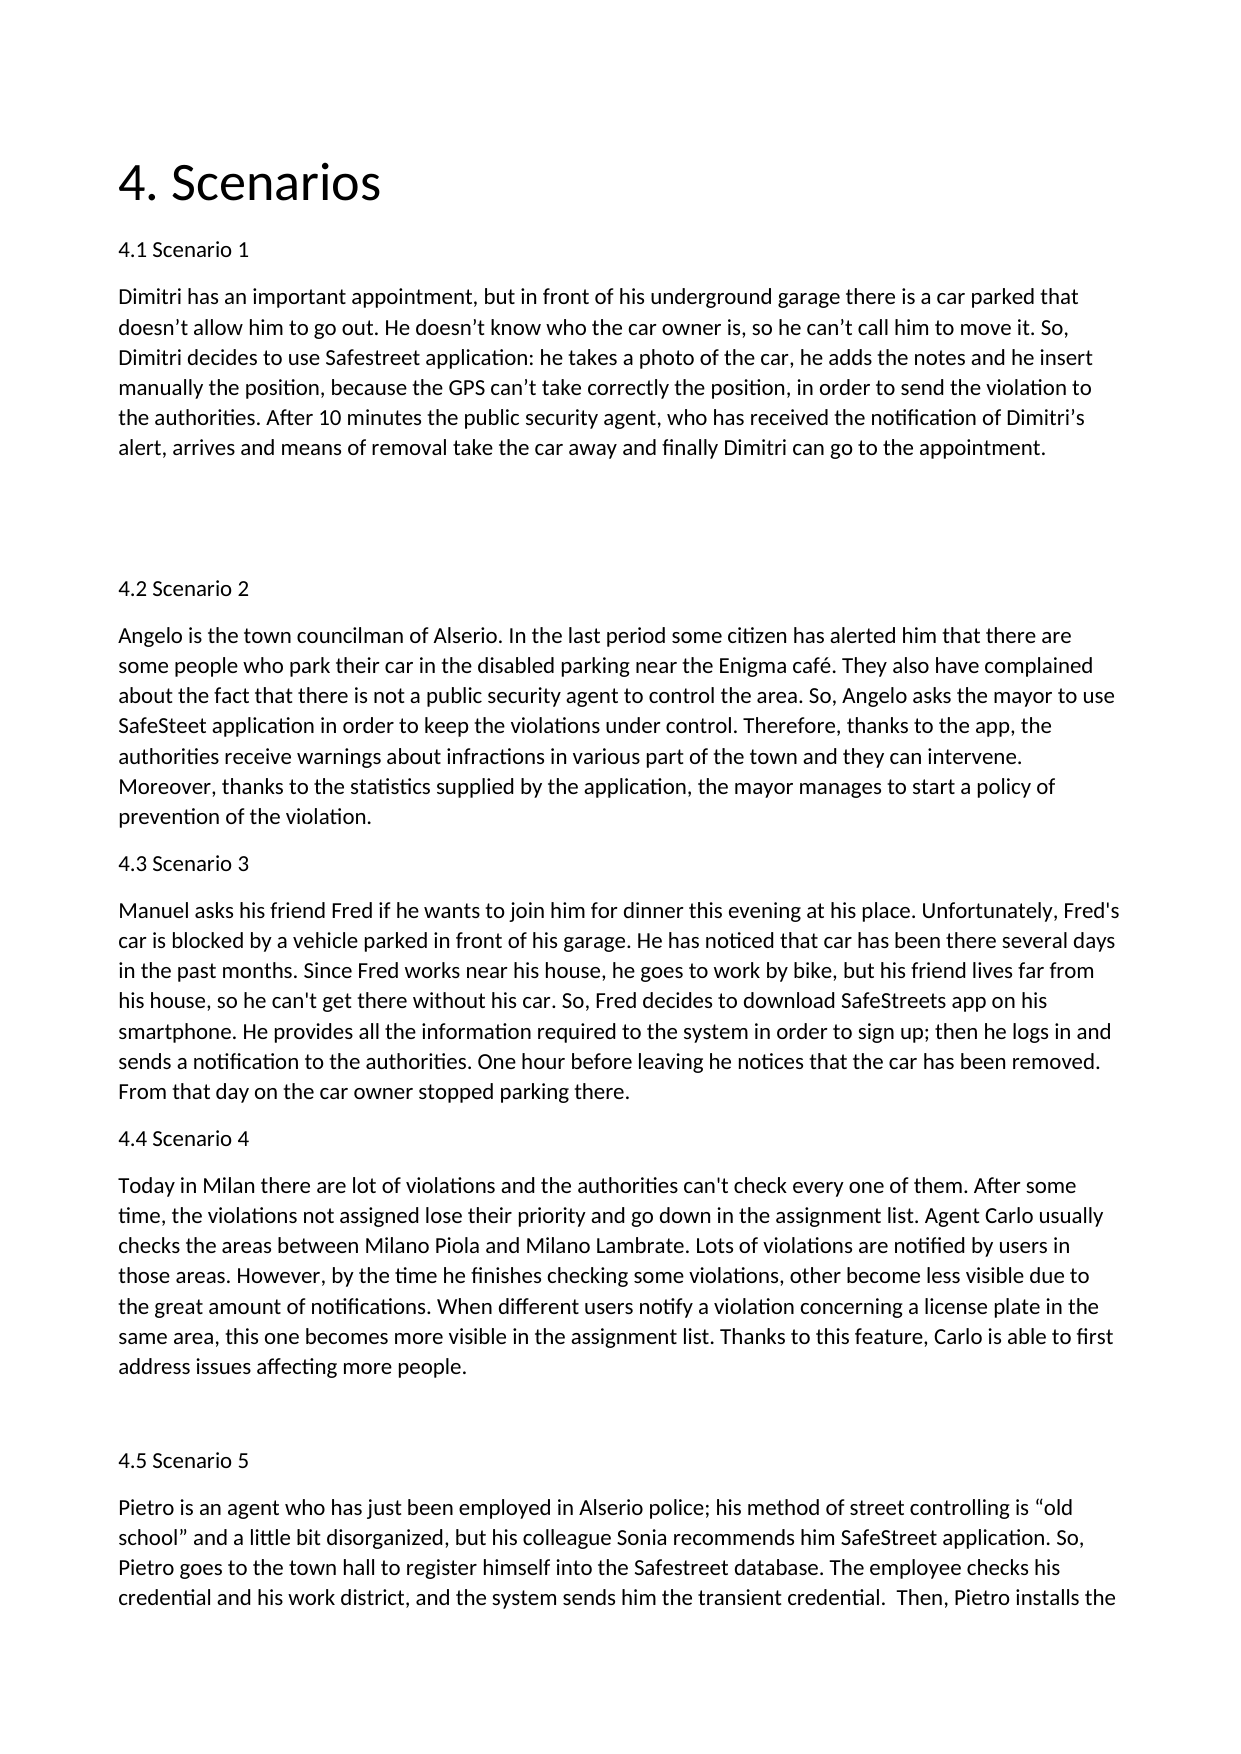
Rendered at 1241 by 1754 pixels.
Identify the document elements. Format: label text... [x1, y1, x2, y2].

text Manuel asks his friend Fred if he wants to join him for dinner this evening at his place. Unfortunately, Fred's car is blocked by a vehicle parked in front of his garage. He has noticed that car has been there several days in the past months. Since Fred works near his house, he goes to work by bike, but his friend lives far from his house, so he can't get there without his car. So, Fred decides to download SafeStreets app on his smartphone. He provides all the information required to the system in order to sign up; then he logs in and sends a notification to the authorities. One hour before leaving he notices that the car has been removed. From that day on the car owner stopped parking there. [118, 896, 1122, 1105]
text 4. Scenarios [118, 148, 1122, 214]
text 4.1 Scenario 1 [118, 236, 1122, 264]
text Today in Milan there are lot of violations and the authorities can't check every one of them. After some time, the violations not assigned lose their priority and go down in the assignment list. Agent Carlo usually checks the areas between Milano Piola and Milano Lambrate. Lots of violations are notified by users in those areas. However, by the time he finishes checking some violations, other become less visible due to the great amount of notifications. When different users notify a violation concerning a license plate in the same area, this one becomes more visible in the assignment list. Thanks to this feature, Carlo is able to first address issues affecting more people. [118, 1171, 1122, 1380]
text 4.5 Scenario 5 [118, 1446, 1122, 1474]
text 4.4 Scenario 4 [118, 1124, 1122, 1152]
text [118, 1493, 1122, 1612]
text Angelo is the town councilman of Alserio. In the last period some citizen has alerted him that there are some people who park their car in the disabled parking near the Enigma café. They also have complained about the fact that there is not a public security agent to control the area. So, Angelo asks the mayor to use SafeSteet application in order to keep the violations under control. Therefore, thanks to the app, the authorities receive warnings about infractions in various part of the town and they can intervene. Moreover, thanks to the statistics supplied by the application, the mayor manages to start a policy of prevention of the violation. [118, 621, 1122, 830]
text 4.3 Scenario 3 [118, 849, 1122, 877]
text 4.2 Scenario 2 [118, 574, 1122, 602]
text Dimitri has an important appointment, but in front of his underground garage there is a car parked that doesn’t allow him to go out. He doesn’t know who the car owner is, so he can’t call him to move it. So, Dimitri decides to use Safestreet application: he takes a photo of the car, he adds the notes and he insert manually the position, because the GPS can’t take correctly the position, in order to send the violation to the authorities. After 10 minutes the public security agent, who has received the notification of Dimitri’s alert, arrives and means of removal take the car away and finally Dimitri can go to the appointment. [118, 282, 1122, 462]
